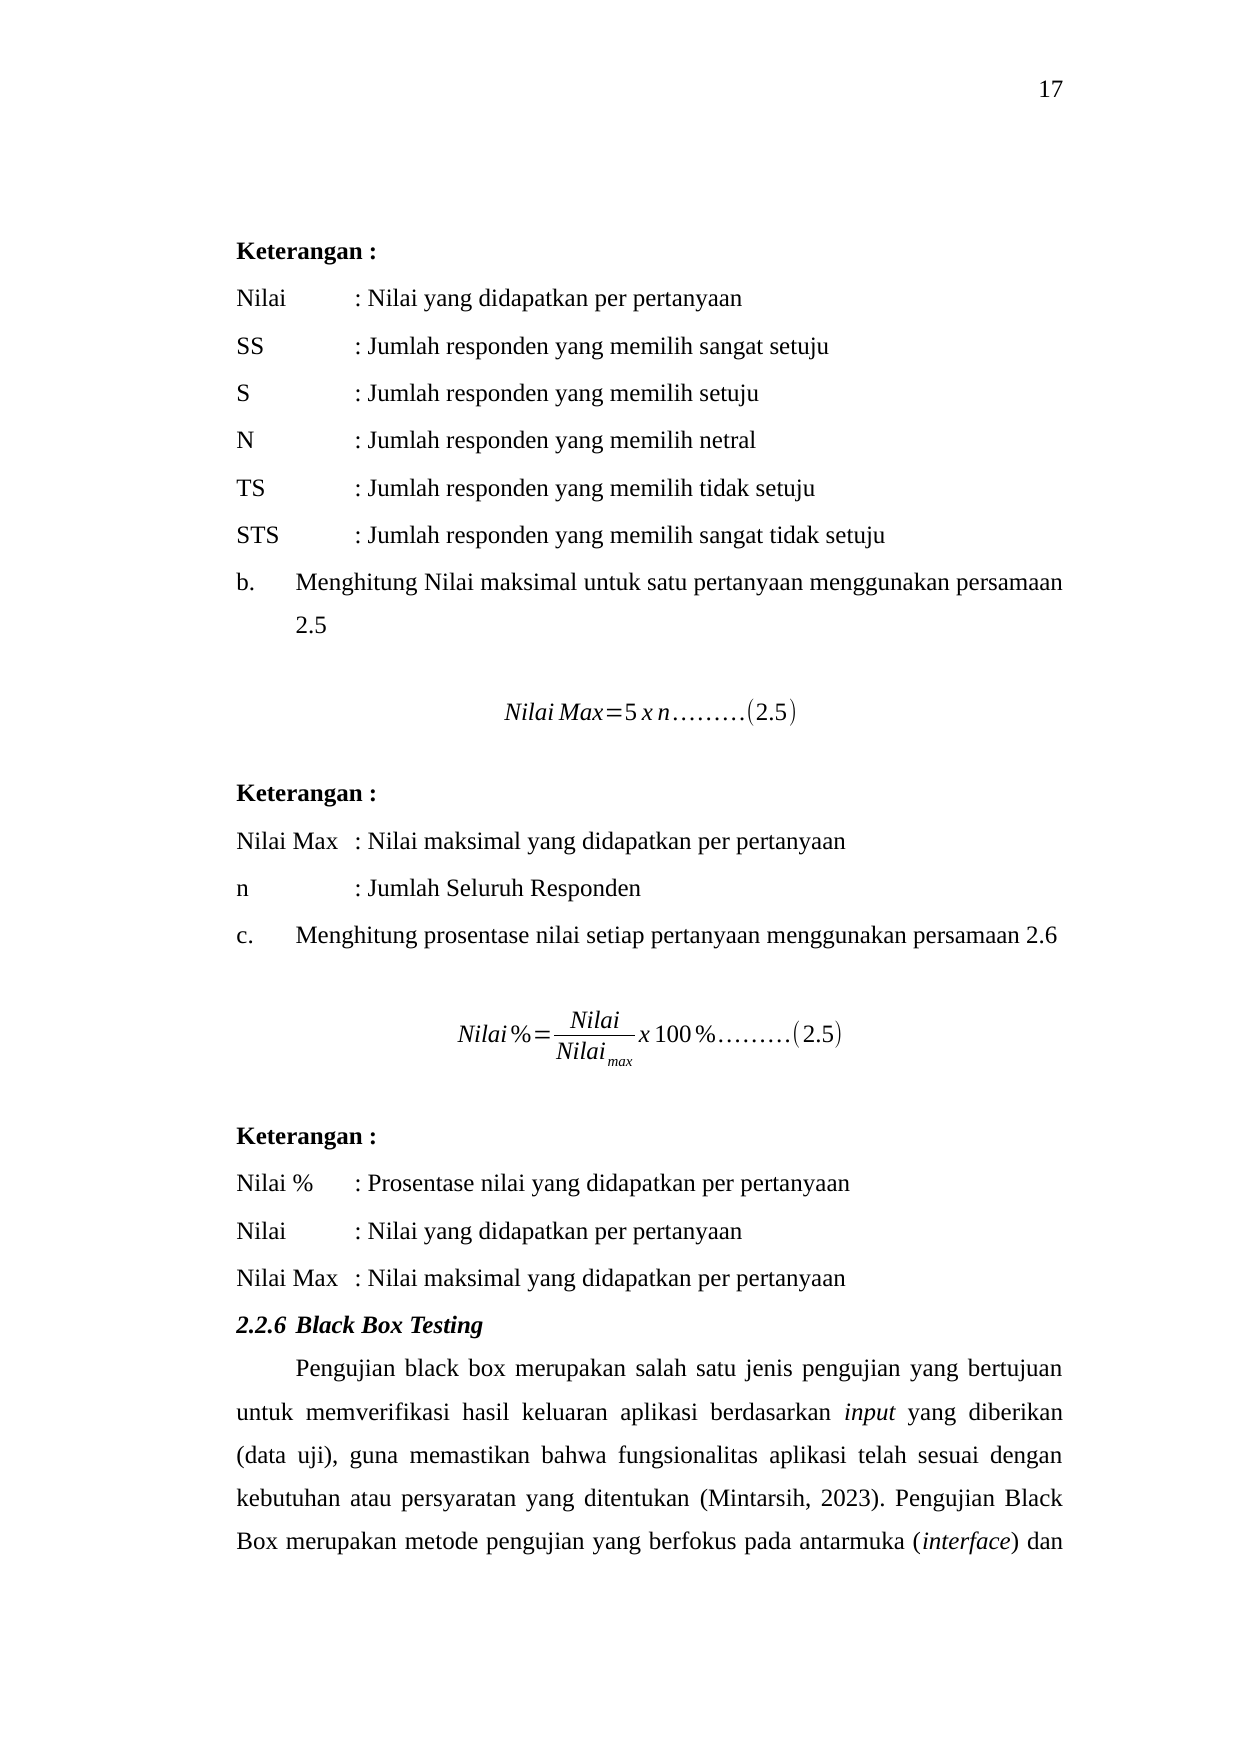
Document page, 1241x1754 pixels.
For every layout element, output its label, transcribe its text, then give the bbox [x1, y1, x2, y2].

text SS ​: Jumlah responden yang memilih sangat setuju [236, 331, 1063, 359]
text Nilai Max : Nilai maksimal yang didapatkan per pertanyaan [236, 1263, 1063, 1292]
list Menghitung Nilai maksimal untuk satu pertanyaan menggunakan persamaan 2.5 [236, 567, 1063, 639]
list Menghitung prosentase nilai setiap pertanyaan menggunakan persamaan 2.6 [236, 920, 1063, 949]
text Keterangan : [236, 778, 1063, 807]
text STS : Jumlah responden yang memilih sangat tidak setuju [236, 520, 1063, 549]
text n : Jumlah Seluruh Responden [236, 873, 1063, 902]
text Nilai % : Prosentase nilai yang didapatkan per pertanyaan [236, 1168, 1063, 1197]
text Nilai Max : Nilai maksimal yang didapatkan per pertanyaan [236, 826, 1063, 854]
subtitle Black Box Testing [236, 1310, 1063, 1339]
text Nilai : Nilai yang didapatkan per pertanyaan [236, 1216, 1063, 1244]
text Keterangan : [236, 1121, 1063, 1150]
text N : Jumlah responden yang memilih netral [236, 425, 1063, 454]
text TS : Jumlah responden yang memilih tidak setuju [236, 473, 1063, 501]
text Keterangan : [236, 236, 1063, 265]
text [236, 1353, 1063, 1555]
text Nilai : Nilai yang didapatkan per pertanyaan [236, 283, 1063, 312]
text S : Jumlah responden yang memilih setuju [236, 378, 1063, 407]
